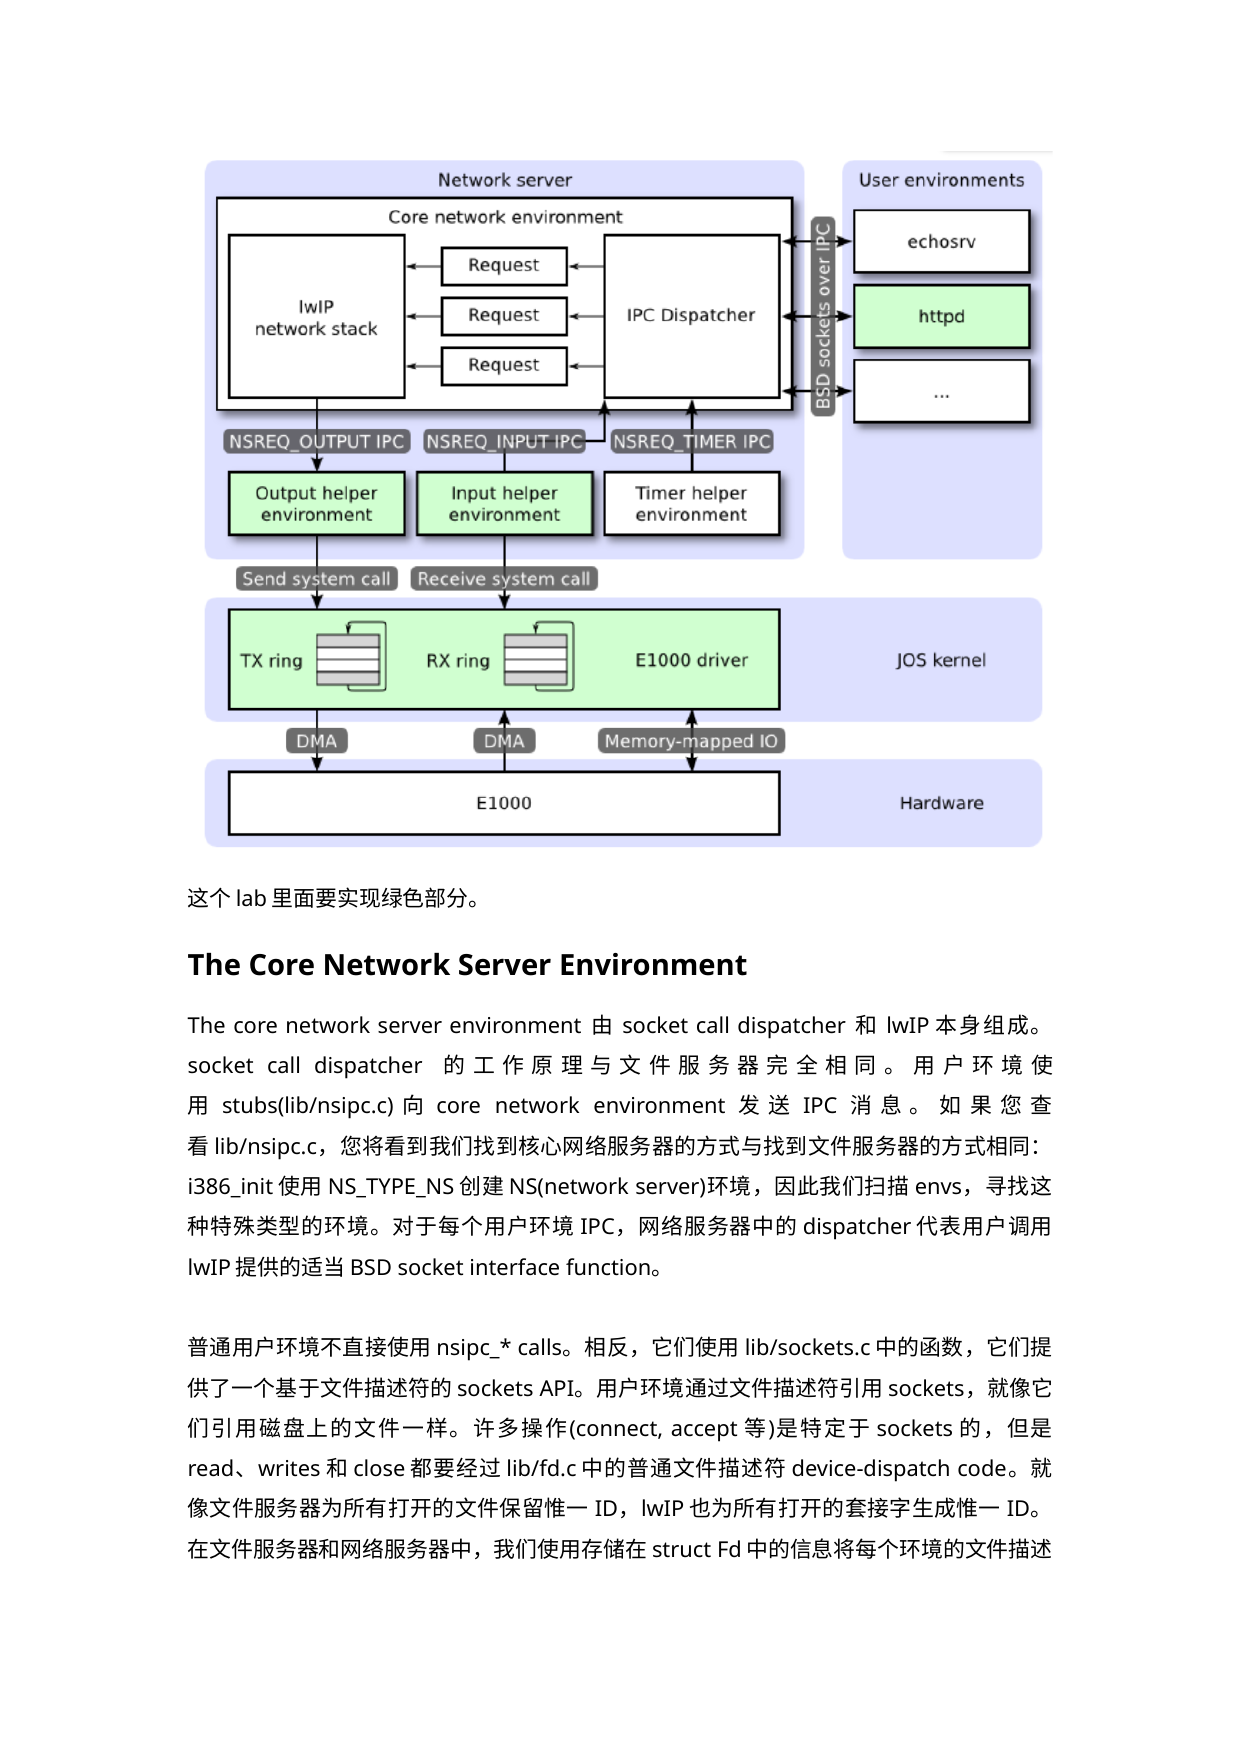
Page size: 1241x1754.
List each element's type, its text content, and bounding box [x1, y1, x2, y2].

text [187, 1326, 1053, 1568]
text 这个lab里面要实现绿色部分。 [187, 877, 1053, 917]
picture [187, 151, 1053, 857]
text The core network server environment 由 socket call dispatcher 和 lwIP本身组成。 socket call dispatcher 的工作原理与文件服务器完全相同。用户环境使用stubs(lib/nsipc.c)向core network environment发送IPC消息。如果您查看lib/nsipc.c，您将看到我们找到核心网络服务器的方式与找到文件服务器的方式相同：i386_init使用NS_TYPE_NS创建NS(network server)环境，因此我们扫描envs，寻找这种特殊类型的环境。对于每个用户环境IPC，网络服务器中的dispatcher代表用户调用lwIP提供的适当 BSD socket interface function。 [187, 1003, 1053, 1286]
subtitle The Core Network Server Environment [187, 944, 1053, 985]
